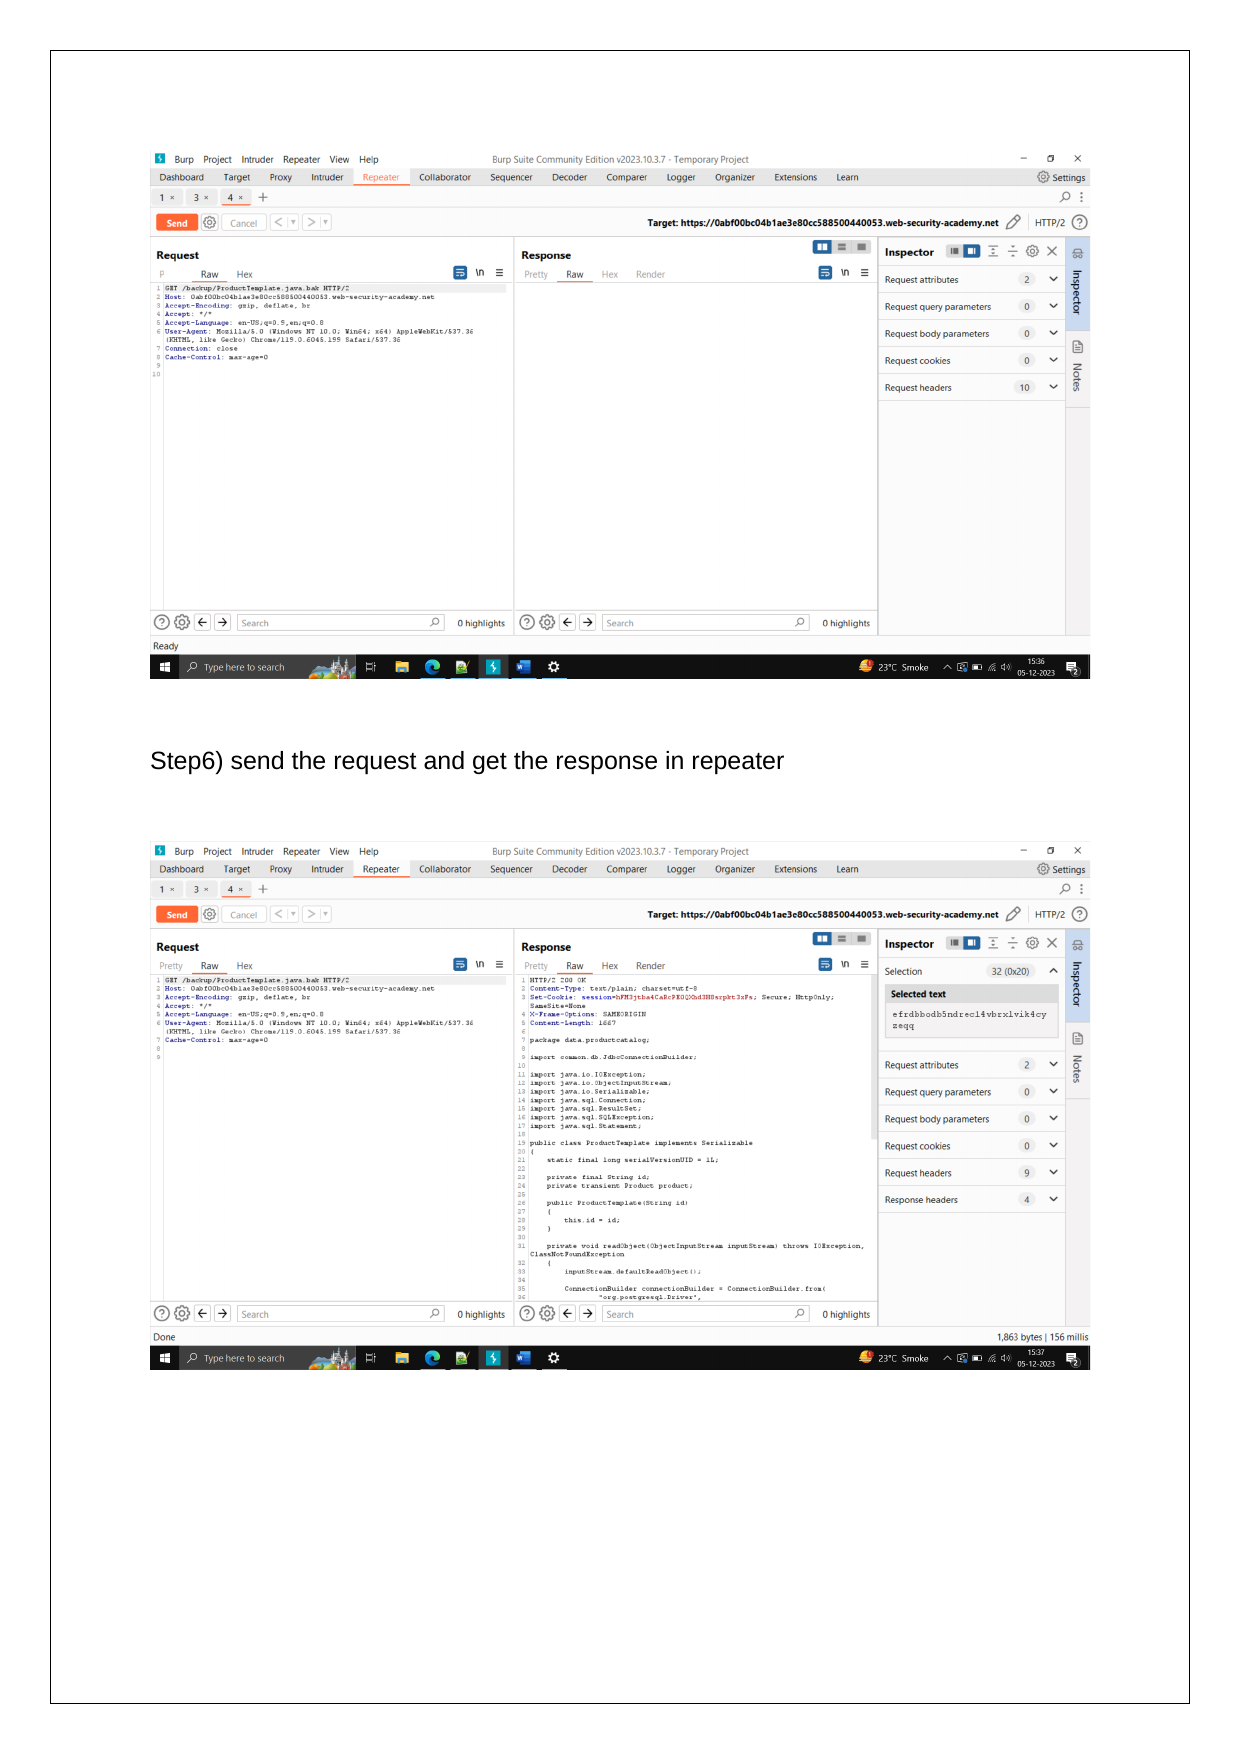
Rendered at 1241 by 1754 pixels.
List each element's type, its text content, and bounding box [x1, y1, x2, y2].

text Step6) send the request and get the response in repeater [150, 746, 1090, 774]
picture [150, 841, 1091, 1370]
picture [150, 150, 1091, 679]
